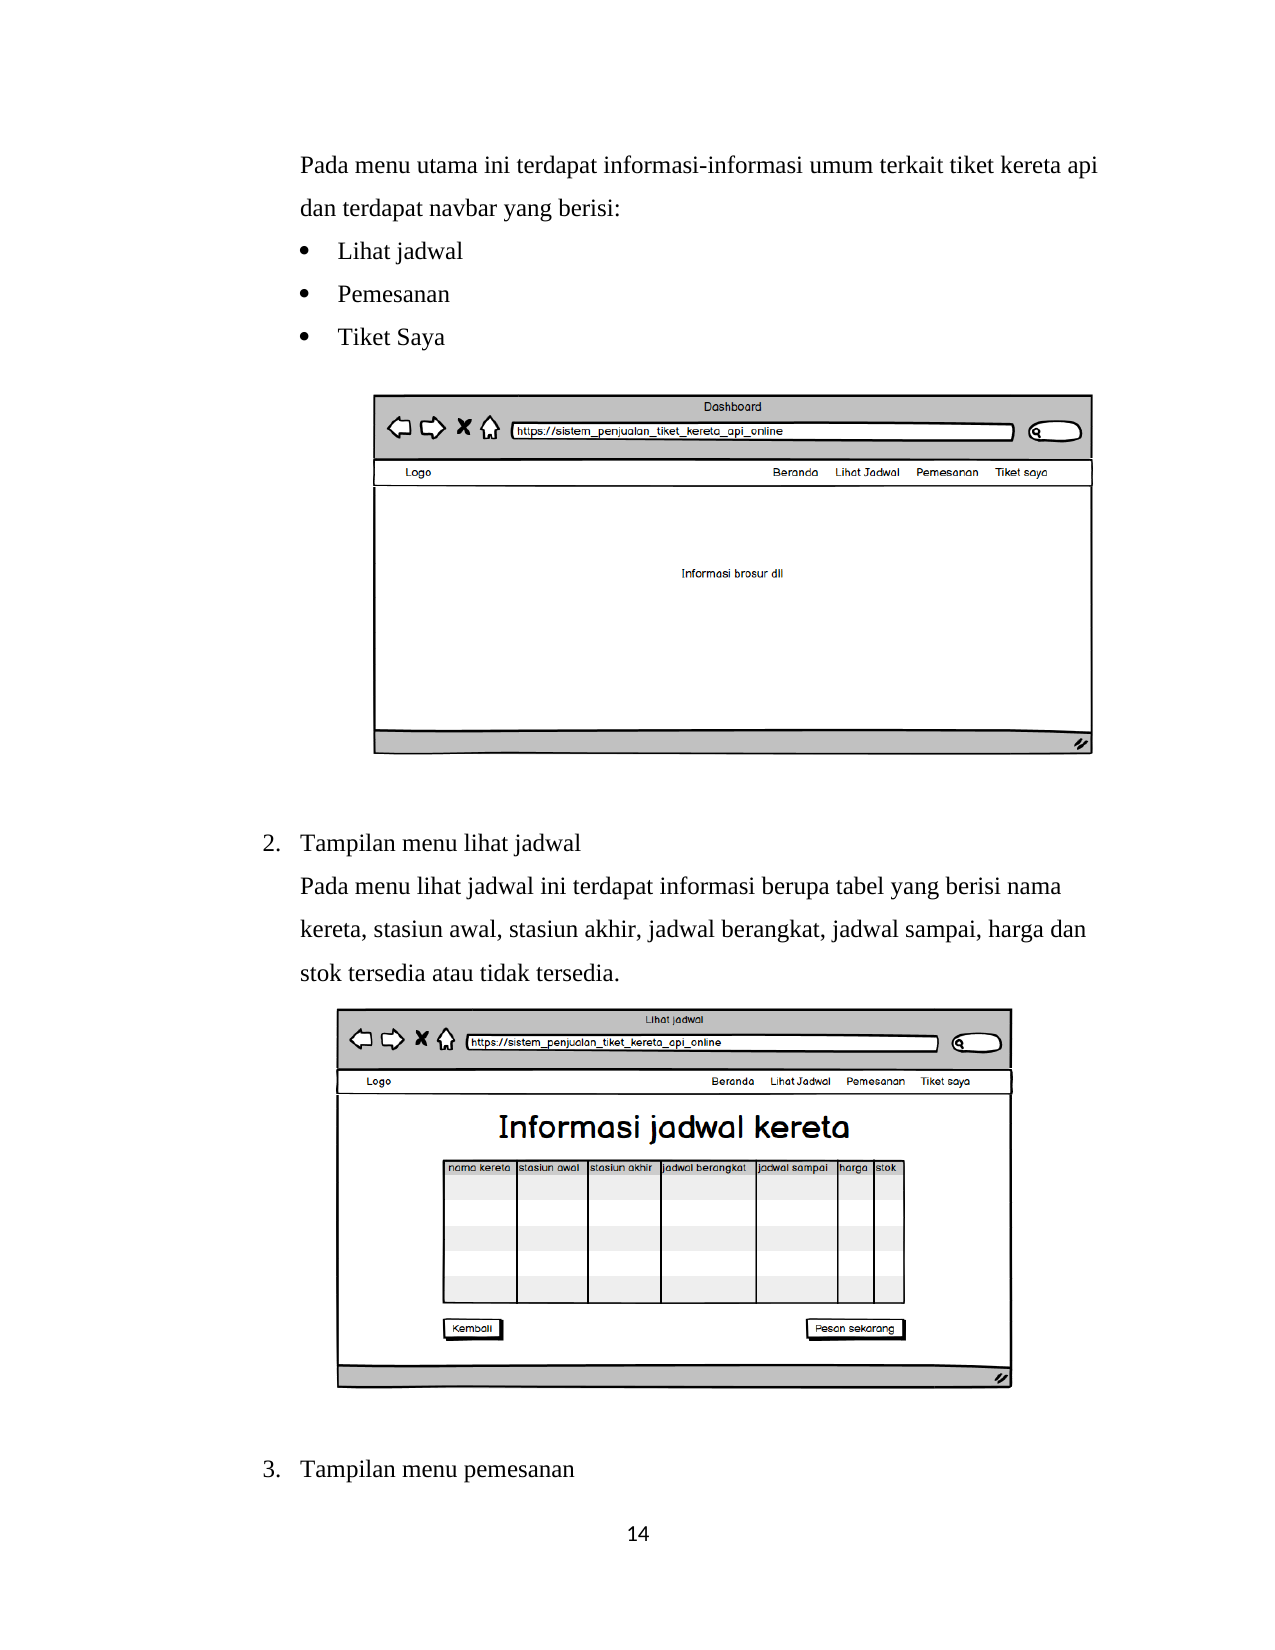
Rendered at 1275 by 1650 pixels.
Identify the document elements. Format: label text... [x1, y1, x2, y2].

list Pemesanan [300, 279, 1125, 308]
picture [337, 365, 1147, 772]
picture [300, 1000, 1047, 1397]
list Tampilan menu lihat jadwal [262, 828, 1125, 857]
list Lihat jadwal [300, 236, 1125, 265]
list Tiket Saya [300, 322, 1125, 351]
list Tampilan menu pemesanan [262, 1454, 1125, 1483]
list Pada menu utama ini terdapat informasi-informasi umum terkait tiket kereta api dan terdapat navbar yang berisi: [300, 150, 1125, 222]
list Pada menu lihat jadwal ini terdapat informasi berupa tabel yang berisi nama kereta, stasiun awal, stasiun akhir, jadwal berangkat, jadwal sampai, harga dan stok tersedia atau tidak tersedia. [300, 871, 1125, 986]
